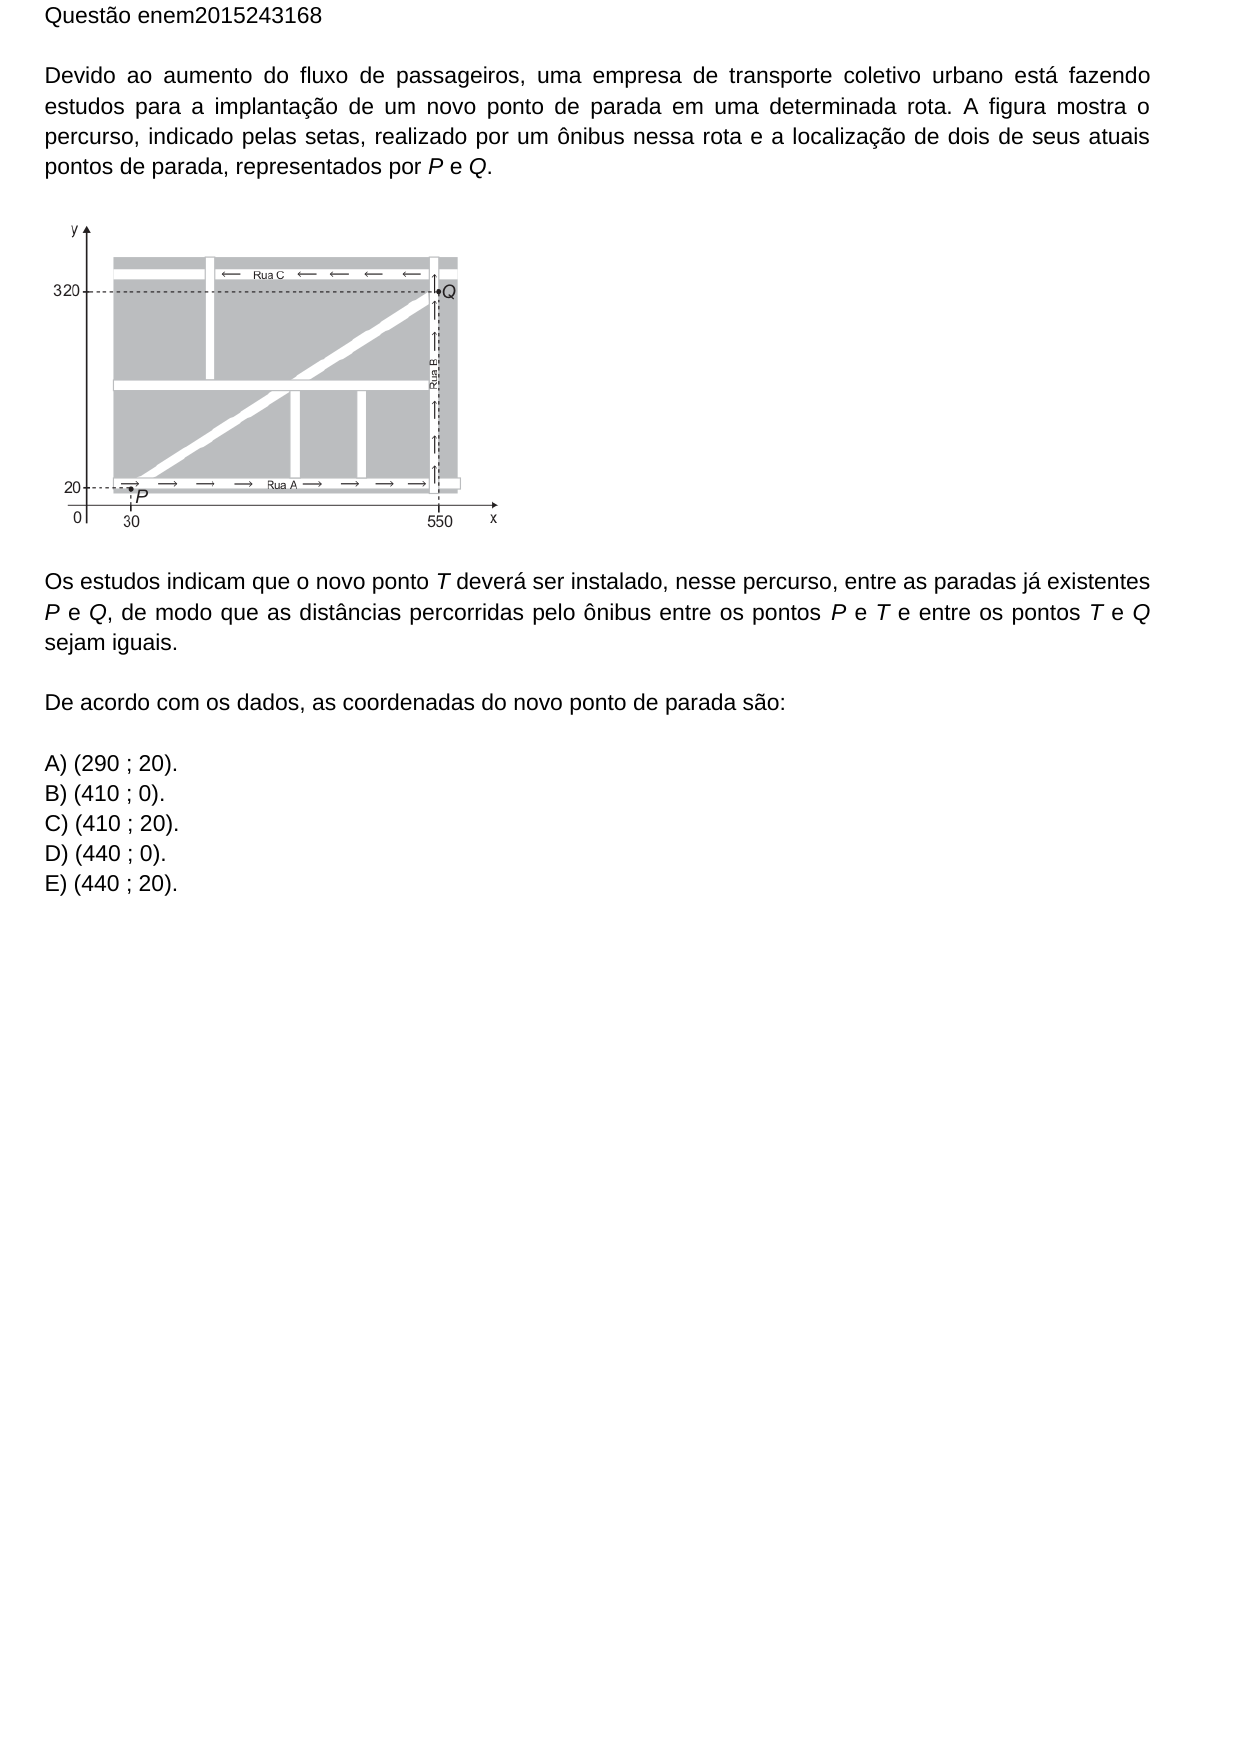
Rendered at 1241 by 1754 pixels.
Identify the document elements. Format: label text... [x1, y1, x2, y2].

text Devido ao aumento do fluxo de passageiros, uma empresa de transporte coletivo urbano está fazendo estudos para a implantação de um novo ponto de parada em uma determinada rota. A figura mostra o percurso, indicado pelas setas, realizado por um ônibus nessa rota e a localização de dois de seus atuais pontos de parada, representados por P e Q. [44, 62, 1151, 179]
text C) (410 ; 20). [44, 810, 1151, 836]
text A) (290 ; 20). [44, 749, 1151, 776]
text Os estudos indicam que o novo ponto T deverá ser instalado, nesse percurso, entre as paradas já existentes P e Q, de modo que as distâncias percorridas pelo ônibus entre os pontos P e T e entre os pontos T e Q sejam iguais. [44, 568, 1151, 655]
text E) (440 ; 20). [44, 870, 1151, 897]
text D) (440 ; 0). [44, 840, 1151, 867]
text B) (410 ; 0). [44, 780, 1151, 806]
picture [44, 213, 521, 535]
text Questão enem2015243168 [44, 2, 1151, 28]
text De acordo com os dados, as coordenadas do novo ponto de parada são: [44, 689, 1151, 716]
